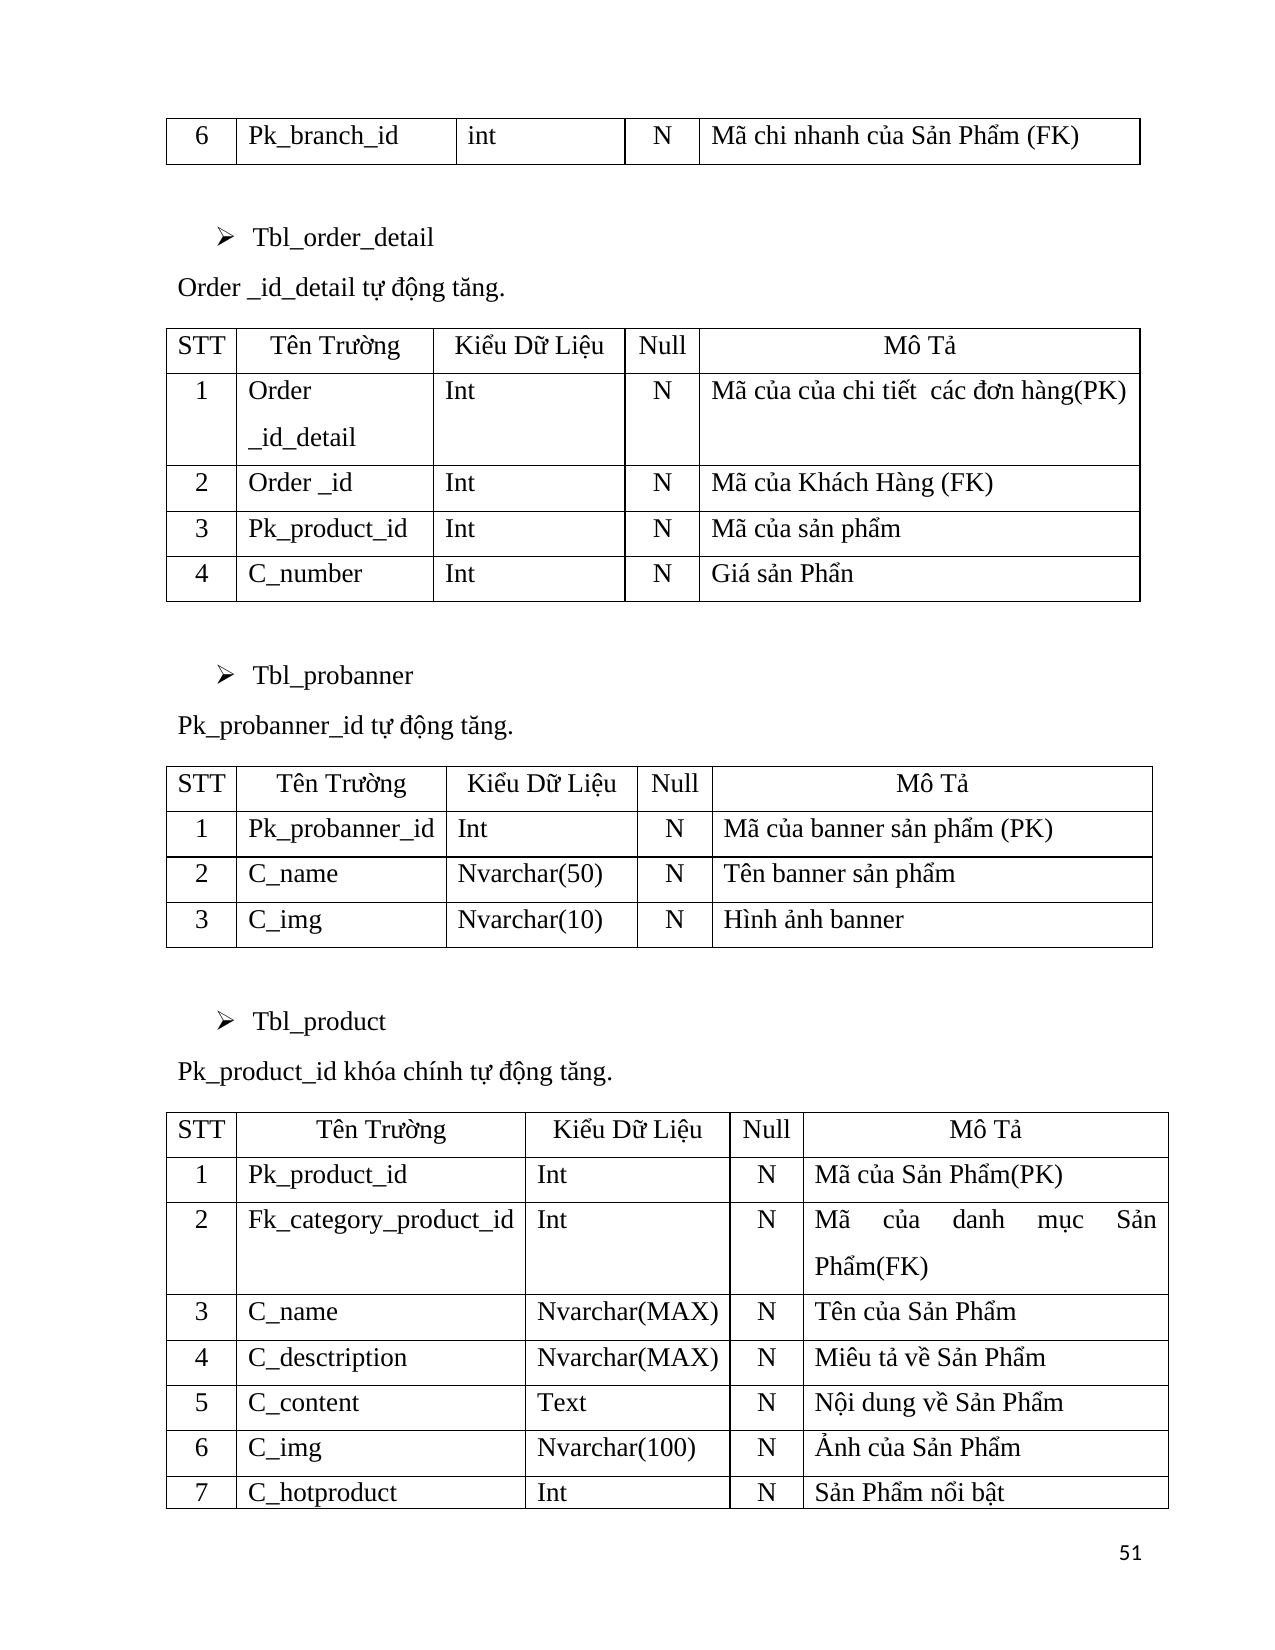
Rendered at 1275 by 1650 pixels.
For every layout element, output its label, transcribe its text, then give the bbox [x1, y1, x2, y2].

text Order _id_detail tự động tăng. [177, 271, 1157, 303]
table_header Kiểu Dữ Liệu [526, 1113, 729, 1157]
table_cell N [638, 858, 712, 902]
table_header Mô Tả [804, 1113, 1168, 1157]
table_cell Int [526, 1477, 729, 1508]
table_header STT [167, 329, 236, 373]
table_cell Pk_product_id [237, 512, 433, 556]
table_header Null [731, 1113, 803, 1157]
table_cell Tên banner sản phẩm [713, 858, 1152, 902]
table_cell 1 [167, 812, 236, 856]
table_cell 2 [167, 466, 236, 511]
list Tbl_product [215, 1005, 1157, 1036]
table_cell Nvarchar(100) [526, 1431, 729, 1476]
table_header Mô Tả [700, 329, 1139, 373]
table_cell Mã chi nhanh của Sản Phẩm (FK) [700, 119, 1139, 163]
table_cell C_number [237, 557, 433, 601]
table_cell Pk_probanner_id [237, 812, 446, 856]
table_cell int [457, 119, 624, 163]
table_cell N [731, 1431, 803, 1476]
table_cell Giá sản Phẩn [700, 557, 1139, 601]
list Tbl_order_detail [215, 221, 1157, 252]
table_cell N [626, 466, 699, 511]
table_cell 1 [167, 374, 236, 465]
table_cell C_hotproduct [237, 1477, 525, 1508]
table_header Null [638, 767, 712, 811]
table_cell Mã của danh mục Sản Phẩm(FK) [804, 1203, 1168, 1294]
table_cell Int [434, 374, 624, 465]
table_cell 3 [167, 903, 236, 947]
table_cell Int [526, 1203, 729, 1294]
table_header Kiểu Dữ Liệu [447, 767, 637, 811]
table_cell Order _id_detail [237, 374, 433, 465]
table_cell 3 [167, 1295, 236, 1339]
table_cell 3 [167, 512, 236, 556]
table_cell Tên của Sản Phẩm [804, 1295, 1168, 1339]
table_header Mô Tả [713, 767, 1152, 811]
table_cell N [638, 812, 712, 856]
table_header Null [626, 329, 699, 373]
table_cell 6 [167, 1431, 236, 1476]
text Pk_product_id khóa chính tự động tăng. [177, 1055, 1157, 1086]
table_cell N [638, 903, 712, 947]
table_cell C_name [237, 1295, 525, 1339]
table_cell 5 [167, 1386, 236, 1430]
table_cell 7 [167, 1477, 236, 1508]
table_cell 4 [167, 557, 236, 601]
table_cell 2 [167, 1203, 236, 1294]
table_cell N [731, 1295, 803, 1339]
table_cell N [731, 1158, 803, 1202]
table_cell Mã của sản phẩm [700, 512, 1139, 556]
table_cell 1 [167, 1158, 236, 1202]
list Tbl_probanner [215, 659, 1157, 690]
table_header STT [167, 1113, 236, 1157]
table_header Kiểu Dữ Liệu [434, 329, 624, 373]
table_cell C_desctription [237, 1341, 525, 1385]
table_cell Pk_product_id [237, 1158, 525, 1202]
table_cell Nội dung về Sản Phẩm [804, 1386, 1168, 1430]
table_cell Order _id [237, 466, 433, 511]
table_cell N [626, 512, 699, 556]
table_cell N [731, 1477, 803, 1508]
table_cell N [731, 1341, 803, 1385]
table_cell 6 [167, 119, 236, 163]
table_cell C_img [237, 903, 446, 947]
table_cell Int [434, 466, 624, 511]
table_cell N [626, 119, 699, 163]
table_cell N [626, 374, 699, 465]
table_cell Fk_category_product_id [237, 1203, 525, 1294]
table_cell Mã của banner sản phẩm (PK) [713, 812, 1152, 856]
table_cell C_content [237, 1386, 525, 1430]
table_cell N [626, 557, 699, 601]
table_cell N [731, 1386, 803, 1430]
table_cell Nvarchar(10) [447, 903, 637, 947]
table_header Tên Trường [237, 767, 446, 811]
table_header STT [167, 767, 236, 811]
table_cell Miêu tả về Sản Phẩm [804, 1341, 1168, 1385]
table_cell Mã của của chi tiết các đơn hàng(PK) [700, 374, 1139, 465]
table_cell Ảnh của Sản Phẩm [804, 1431, 1168, 1476]
table_header Tên Trường [237, 1113, 525, 1157]
table_cell 4 [167, 1341, 236, 1385]
table_header Tên Trường [237, 329, 433, 373]
table_cell 2 [167, 858, 236, 902]
table_cell C_img [237, 1431, 525, 1476]
table_cell Hình ảnh banner [713, 903, 1152, 947]
table_cell C_name [237, 858, 446, 902]
table_cell Text [526, 1386, 729, 1430]
table_cell Int [434, 557, 624, 601]
table_cell N [731, 1203, 803, 1294]
table_cell Int [447, 812, 637, 856]
table_cell Pk_branch_id [237, 119, 456, 163]
table_cell Mã của Sản Phẩm(PK) [804, 1158, 1168, 1202]
table_cell Sản Phẩm nổi bật [804, 1477, 1168, 1508]
table_cell Mã của Khách Hàng (FK) [700, 466, 1139, 511]
table_cell Int [434, 512, 624, 556]
table_cell Int [526, 1158, 729, 1202]
text Pk_probanner_id tự động tăng. [177, 709, 1157, 740]
table_cell Nvarchar(MAX) [526, 1341, 729, 1385]
table_cell Nvarchar(50) [447, 858, 637, 902]
table_cell Nvarchar(MAX) [526, 1295, 729, 1339]
